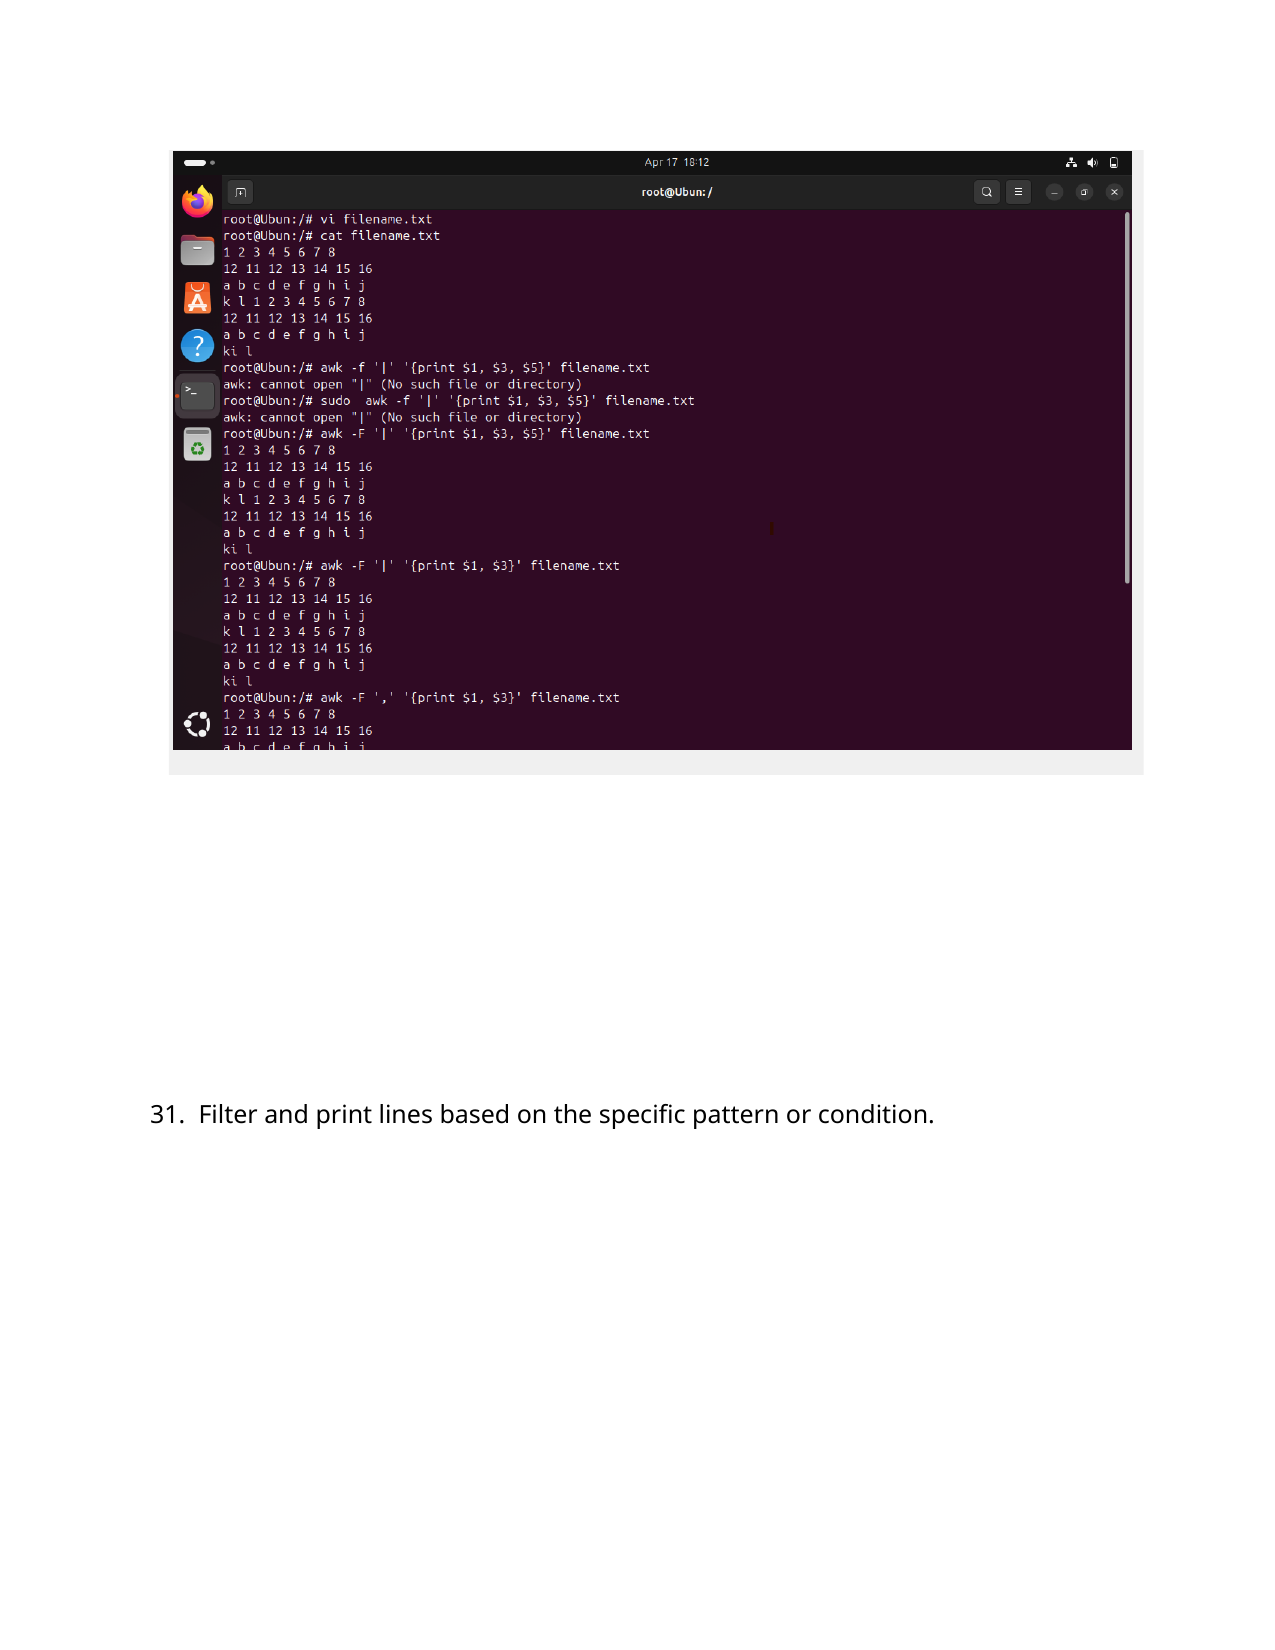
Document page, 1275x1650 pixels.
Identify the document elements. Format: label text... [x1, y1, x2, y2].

text 31. Filter and print lines based on the specific pattern or condition. [150, 1096, 1125, 1130]
